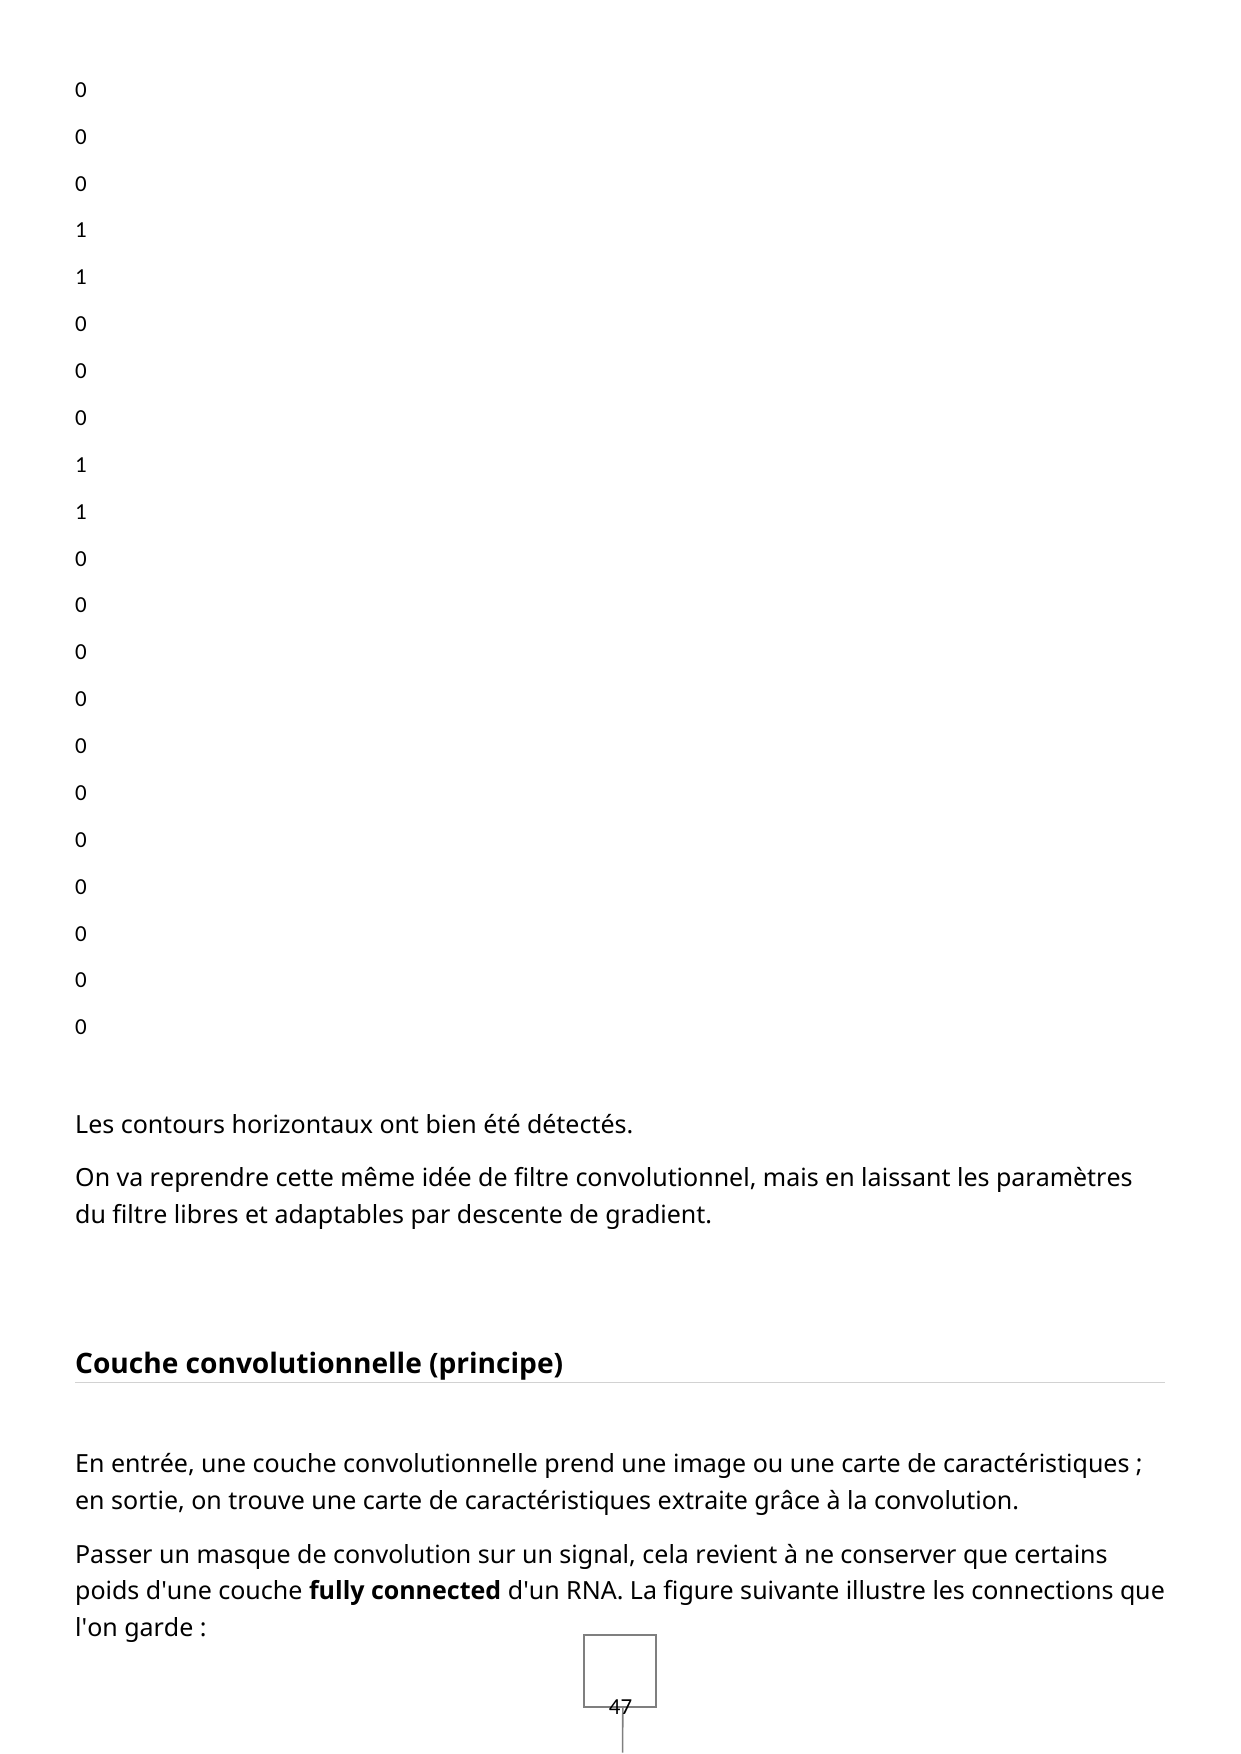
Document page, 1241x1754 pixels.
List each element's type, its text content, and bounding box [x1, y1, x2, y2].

subtitle Couche convolutionnelle (principe) [75, 1344, 1165, 1382]
